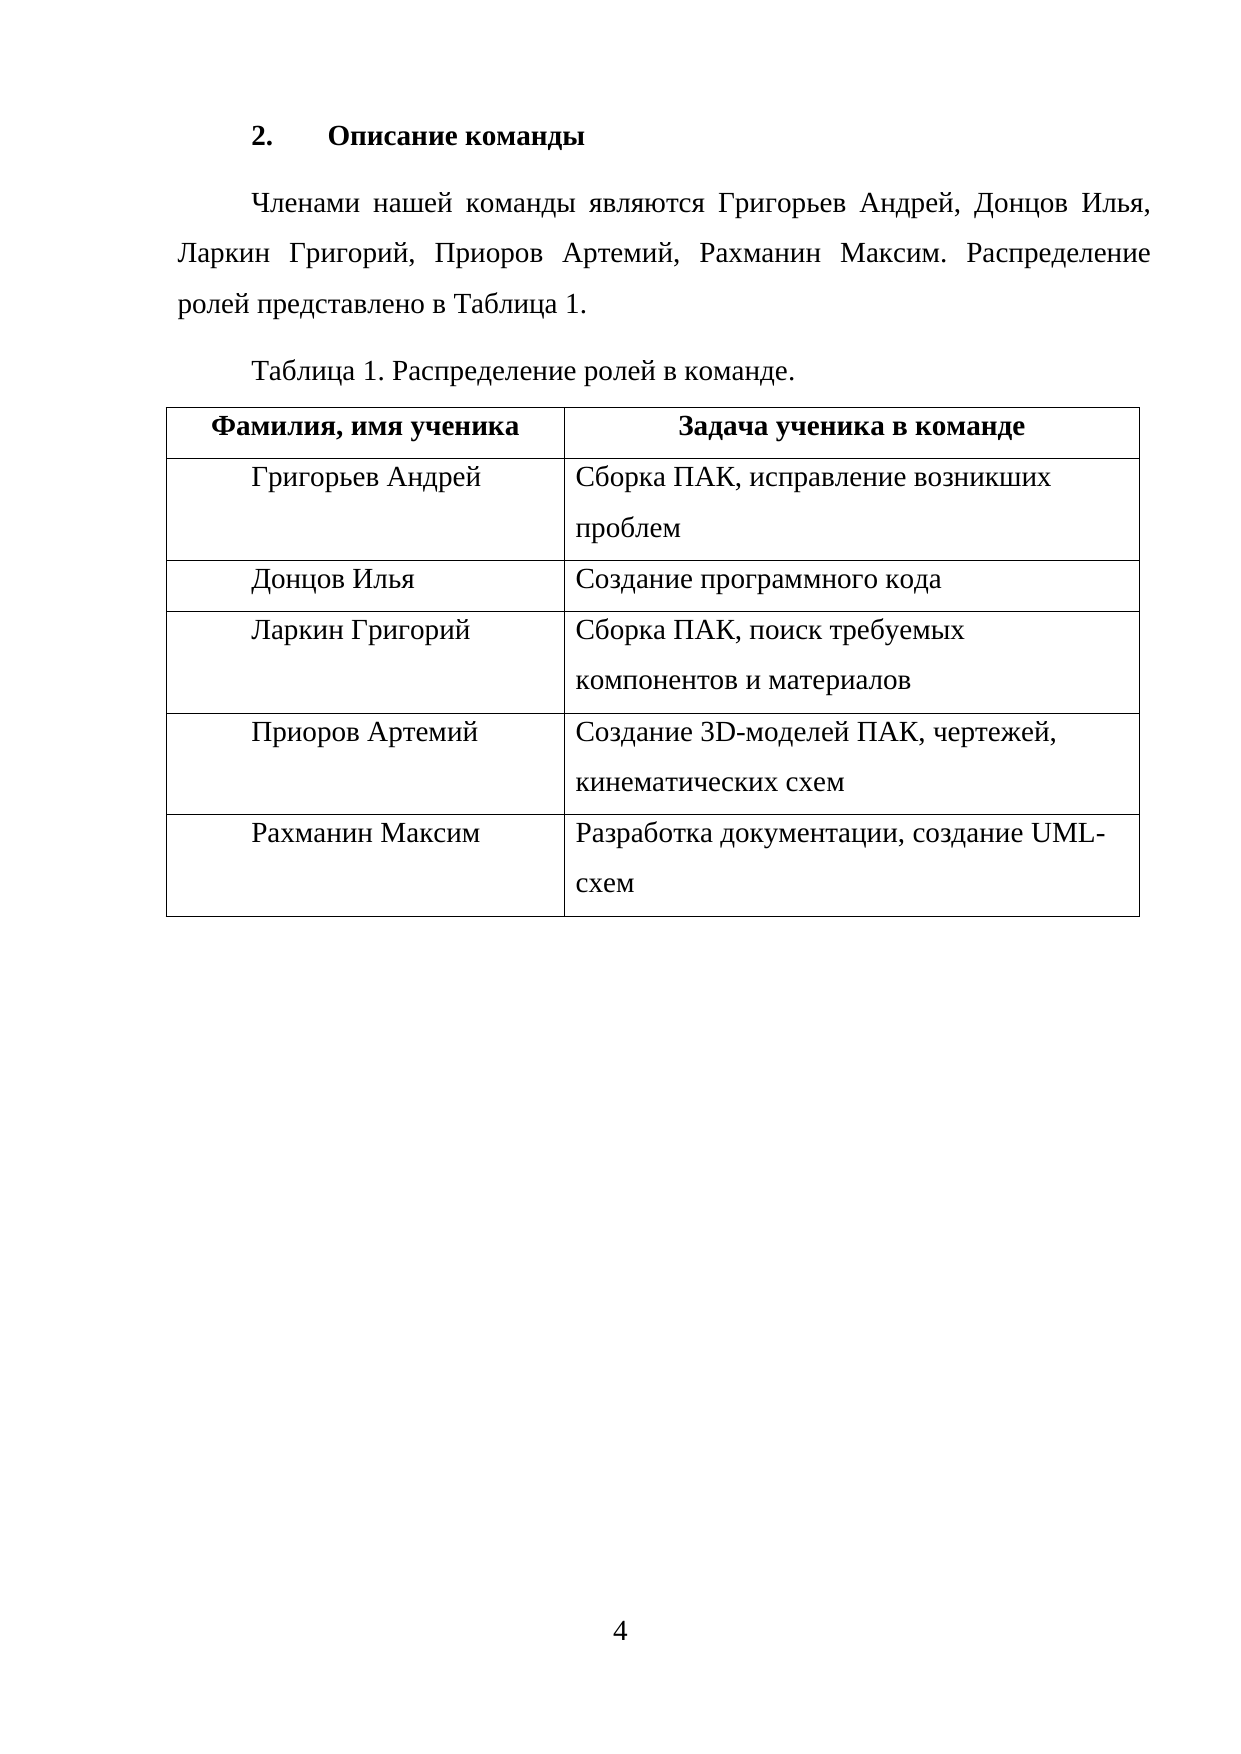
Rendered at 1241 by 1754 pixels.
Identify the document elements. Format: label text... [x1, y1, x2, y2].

table_cell Приоров Артемий [167, 714, 564, 814]
text Таблица 1. Распределение ролей в команде. [177, 353, 1152, 386]
text Членами нашей команды являются Григорьев Андрей, Донцов Илья, Ларкин Григорий, Приоров Артемий, Рахманин Максим. Распределение ролей представлено в таблице 1. [177, 185, 1152, 319]
table_cell Разработка документации, создание UML-схем [565, 815, 1139, 916]
table_cell Ларкин Григорий [167, 612, 564, 713]
table_cell Донцов Илья [167, 561, 564, 611]
table_header Задача ученика в команде [565, 408, 1139, 458]
table_header Фамилия, имя ученика [167, 408, 564, 458]
table_cell Григорьев Андрей [167, 459, 564, 560]
table_cell Рахманин Максим [167, 815, 564, 916]
text Описание команды [177, 118, 1152, 152]
table_cell Создание 3D-моделей ПАК, чертежей, кинематических схем [565, 714, 1139, 814]
table_cell Сборка ПАК, поиск требуемых компонентов и материалов [565, 612, 1139, 713]
table_cell Создание программного кода [565, 561, 1139, 611]
table_cell Сборка ПАК, исправление возникших проблем [565, 459, 1139, 560]
